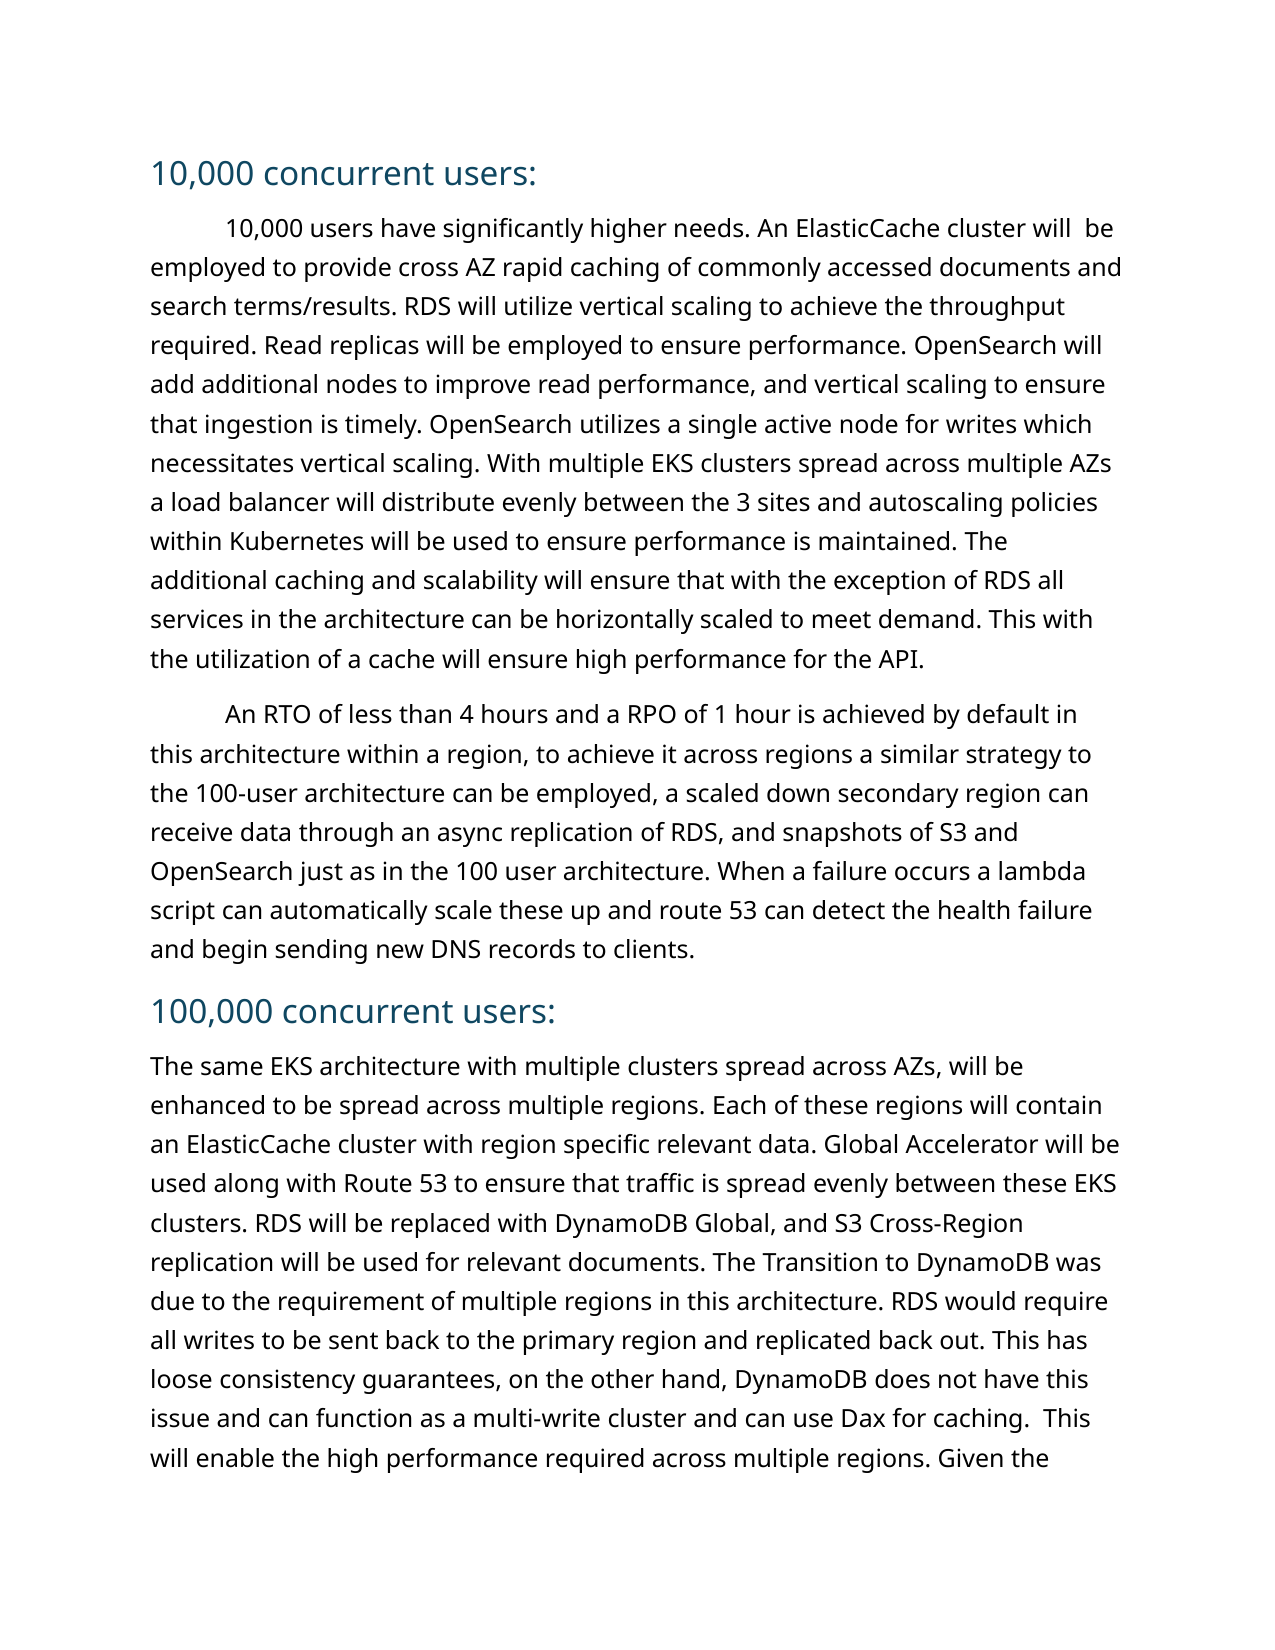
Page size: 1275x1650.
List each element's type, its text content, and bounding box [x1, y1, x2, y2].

subtitle 100,000 concurrent users: [150, 988, 1125, 1033]
text An RTO of less than 4 hours and a RPO of 1 hour is achieved by default in this architecture within a region, to achieve it across regions a similar strategy to the 100-user architecture can be employed, a scaled down secondary region can receive data through an async replication of RDS, and snapshots of S3 and OpenSearch just as in the 100 user architecture. When a failure occurs a lambda script can automatically scale these up and route 53 can detect the health failure and begin sending new DNS records to clients. [150, 697, 1125, 966]
text 10,000 users have significantly higher needs. An ElasticCache cluster will be employed to provide cross AZ rapid caching of commonly accessed documents and search terms/results. RDS will utilize vertical scaling to achieve the throughput required. Read replicas will be employed to ensure performance. OpenSearch will add additional nodes to improve read performance, and vertical scaling to ensure that ingestion is timely. OpenSearch utilizes a single active node for writes which necessitates vertical scaling. With multiple EKS clusters spread across multiple AZs a load balancer will distribute evenly between the 3 sites and autoscaling policies within Kubernetes will be used to ensure performance is maintained. The additional caching and scalability will ensure that with the exception of RDS all services in the architecture can be horizontally scaled to meet demand. This with the utilization of a cache will ensure high performance for the API. [150, 211, 1125, 675]
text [150, 1048, 1125, 1474]
subtitle 10,000 concurrent users: [150, 150, 1125, 195]
